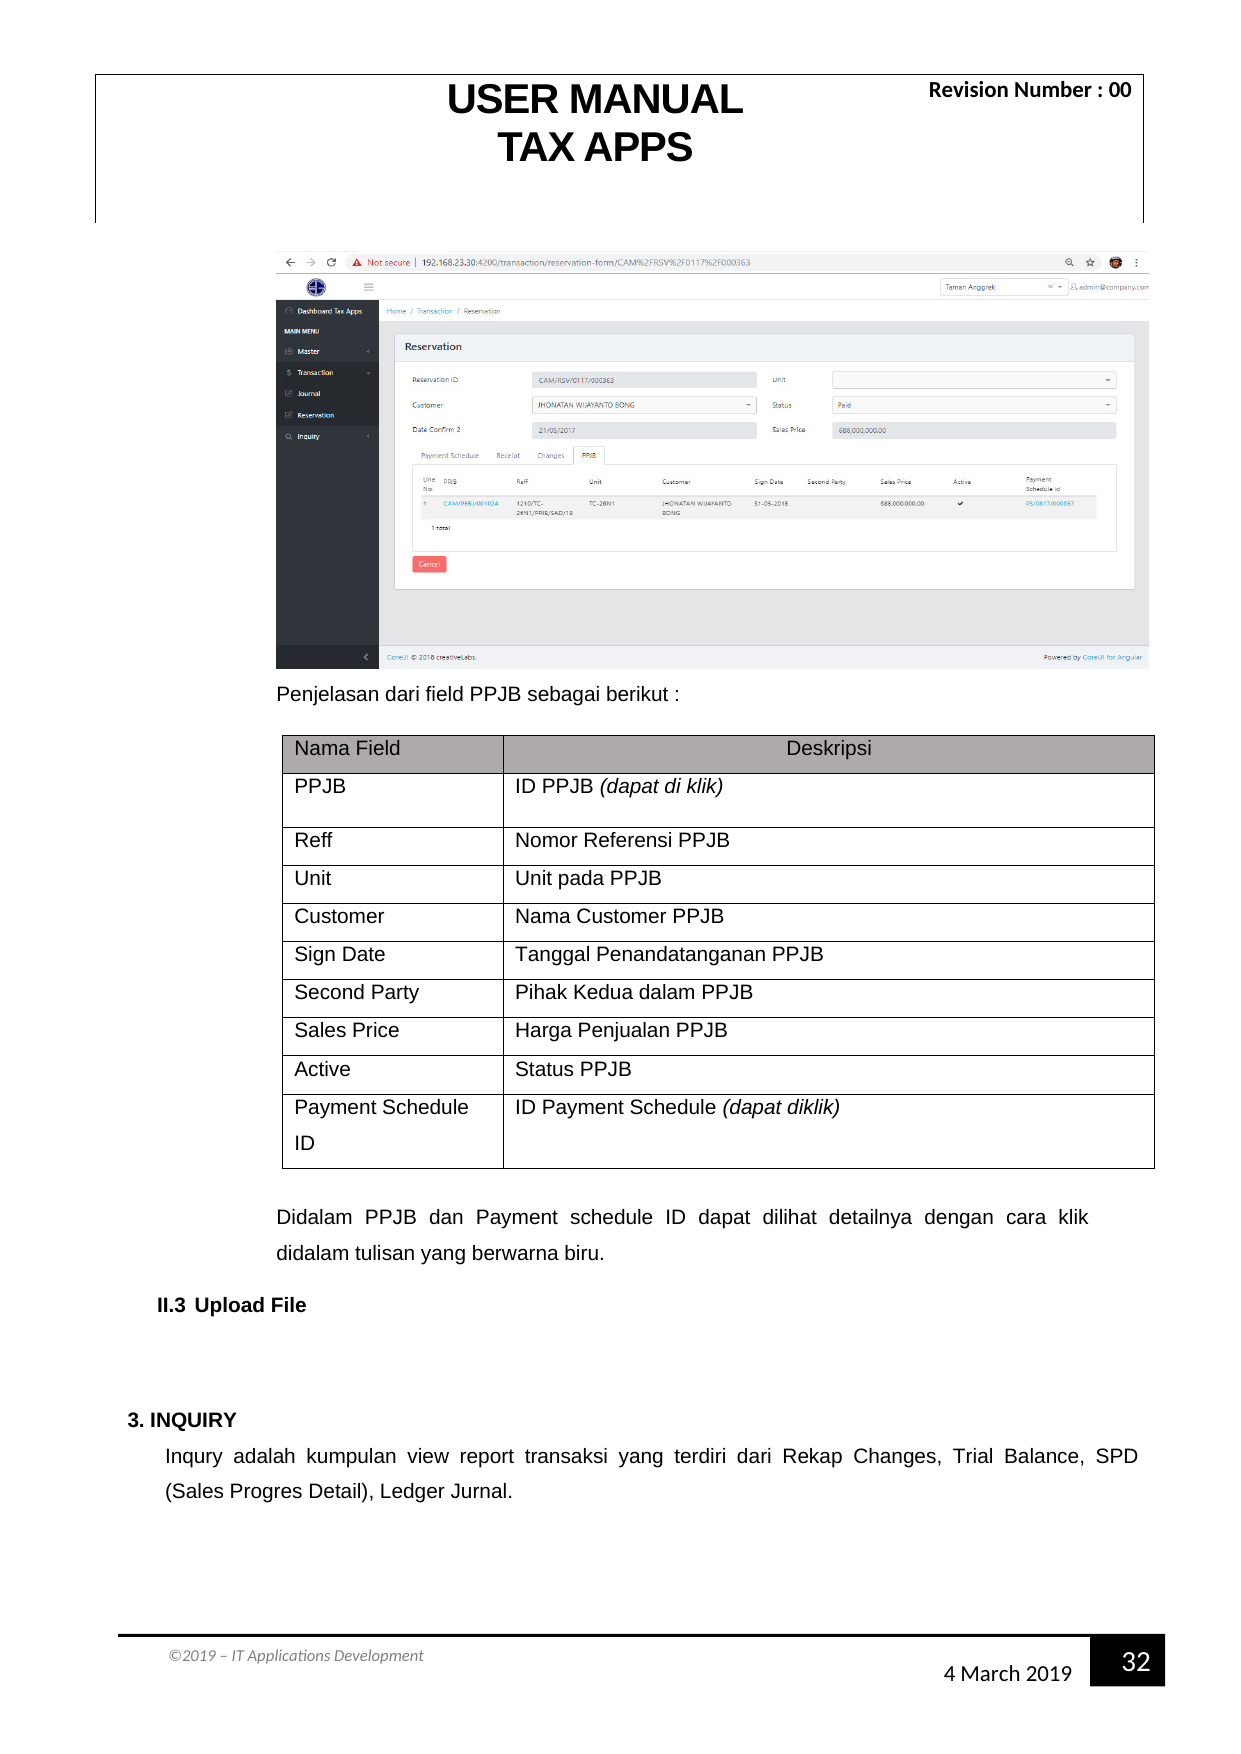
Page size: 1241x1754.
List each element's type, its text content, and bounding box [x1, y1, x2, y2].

table_header Nama Field [283, 736, 503, 773]
table_header Deskripsi [504, 736, 1154, 773]
subtitle Upload File [157, 1293, 1090, 1317]
table_cell Reff [283, 828, 503, 865]
table_cell Sign Date [283, 942, 503, 979]
table_cell Second Party [283, 980, 503, 1017]
table_cell Payment Schedule ID [283, 1095, 503, 1167]
table_cell Pihak Kedua dalam PPJB [504, 980, 1154, 1017]
table_cell Unit pada PPJB [504, 866, 1154, 903]
picture [276, 251, 1150, 669]
table_cell PPJB [283, 774, 503, 827]
table_cell Sales Price [283, 1018, 503, 1055]
subtitle INQUIRY [127, 1407, 1090, 1431]
table_cell ID PPJB (dapat di klik) [504, 774, 1154, 827]
table_cell Active [283, 1056, 503, 1093]
table_cell Harga Penjualan PPJB [504, 1018, 1154, 1055]
table_cell Unit [283, 866, 503, 903]
text Inqury adalah kumpulan view report transaksi yang terdiri dari Rekap Changes, Trial Balance, SPD (Sales Progres Detail), Ledger Jurnal. [165, 1443, 1139, 1503]
table_cell Nomor Referensi PPJB [504, 828, 1154, 865]
table_cell Status PPJB [504, 1056, 1154, 1093]
table_cell Tanggal Penandatanganan PPJB [504, 942, 1154, 979]
table_cell ID Payment Schedule (dapat diklik) [504, 1095, 1154, 1167]
list Didalam PPJB dan Payment schedule ID dapat dilihat detailnya dengan cara klik didalam tulisan yang berwarna biru. [276, 1204, 1090, 1264]
table_cell Customer [283, 904, 503, 941]
list Penjelasan dari field PPJB sebagai berikut : [276, 682, 1090, 706]
table_cell Nama Customer PPJB [504, 904, 1154, 941]
